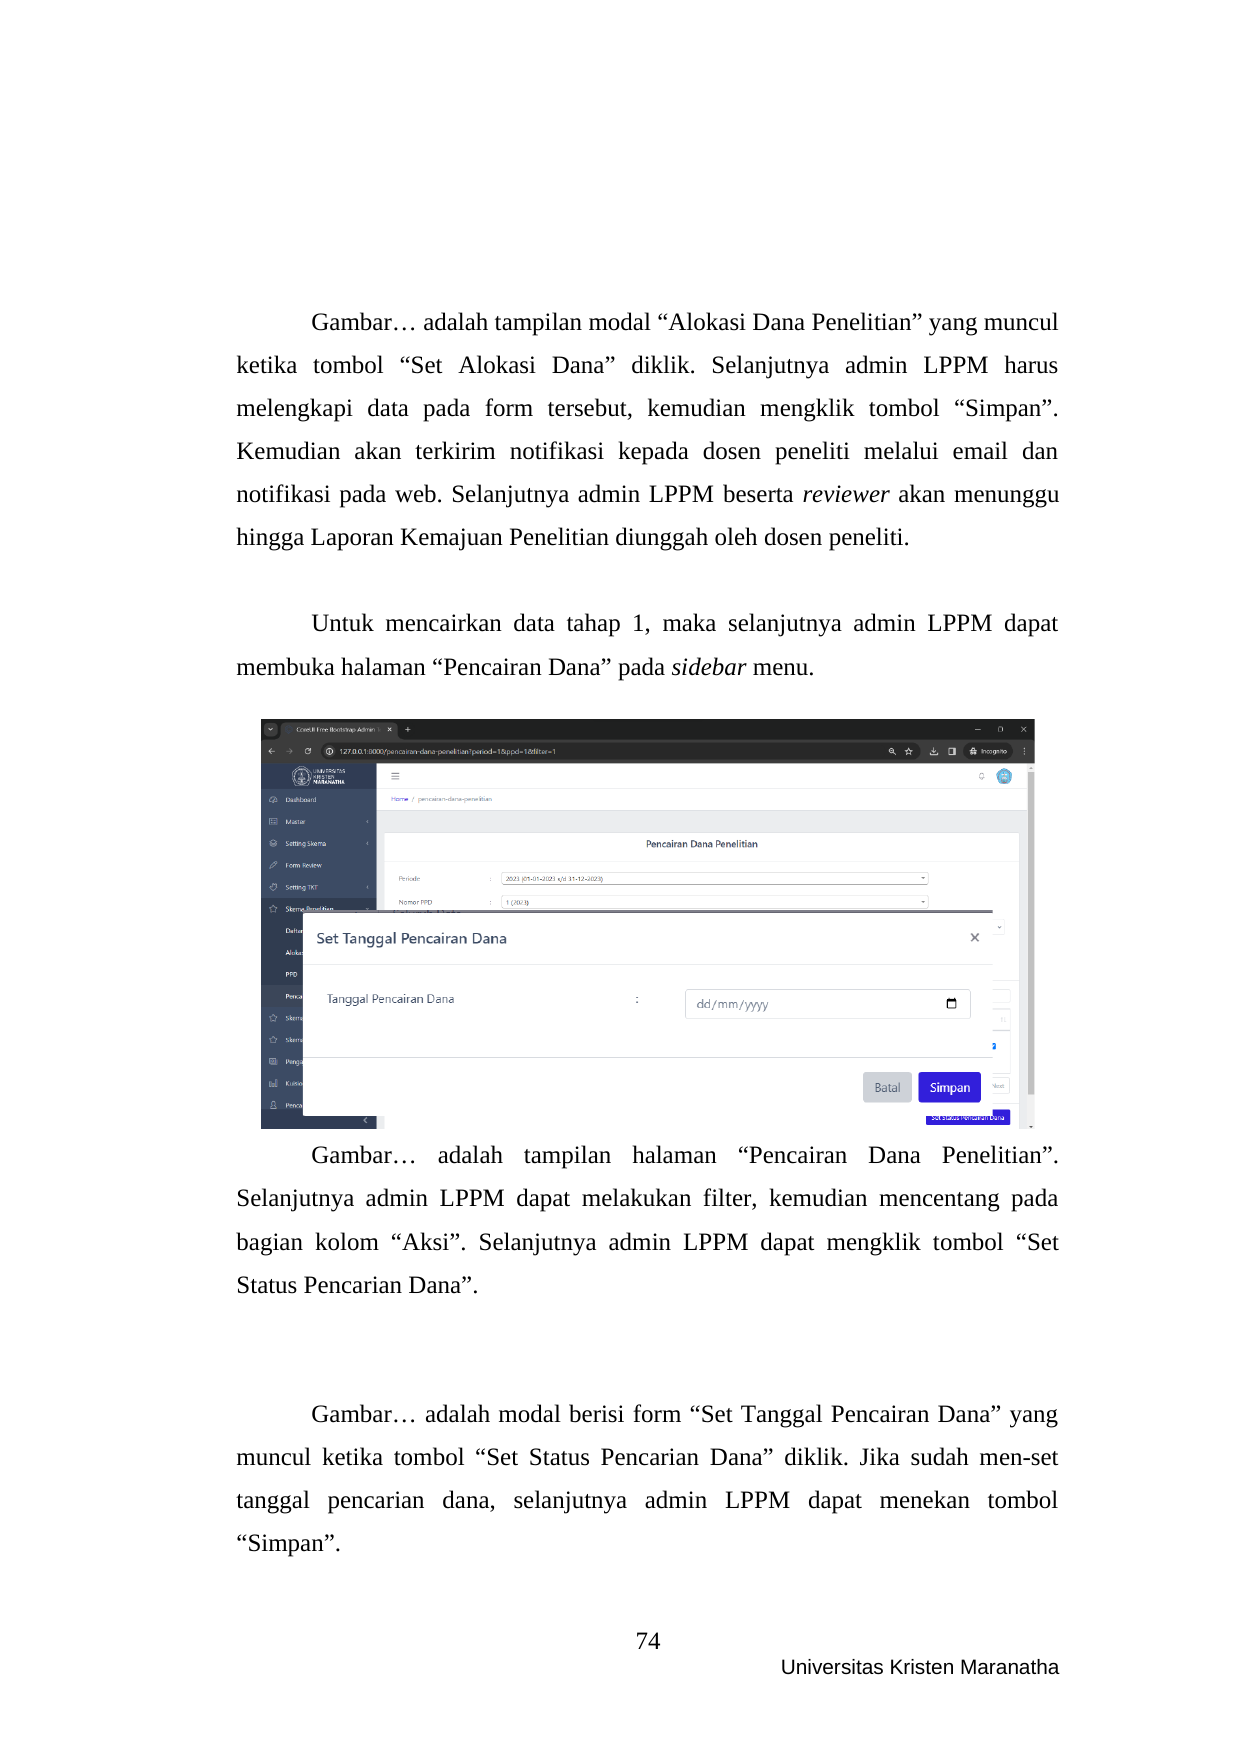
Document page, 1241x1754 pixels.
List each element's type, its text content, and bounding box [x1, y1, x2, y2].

text Untuk mencairkan data tahap 1, maka selanjutnya admin LPPM dapat membuka halaman “Pencairan Dana” pada sidebar menu. [236, 608, 1059, 680]
text Gambar… adalah tampilan modal “Alokasi Dana Penelitian” yang muncul ketika tombol “Set Alokasi Dana” diklik. Selanjutnya admin LPPM harus melengkapi data pada form tersebut, kemudian mengklik tombol “Simpan”. Kemudian akan terkirim notifikasi kepada dosen peneliti melalui email dan notifikasi pada web. Selanjutnya admin LPPM beserta reviewer akan menunggu hingga Laporan Kemajuan Penelitian diunggah oleh dosen peneliti. [236, 307, 1059, 551]
text Gambar… adalah modal berisi form “Set Tanggal Pencairan Dana” yang muncul ketika tombol “Set Status Pencarian Dana” diklik. Jika sudah men-set tanggal pencarian dana, selanjutnya admin LPPM dapat menekan tombol “Simpan”. [236, 1399, 1059, 1557]
picture [261, 719, 1035, 1129]
